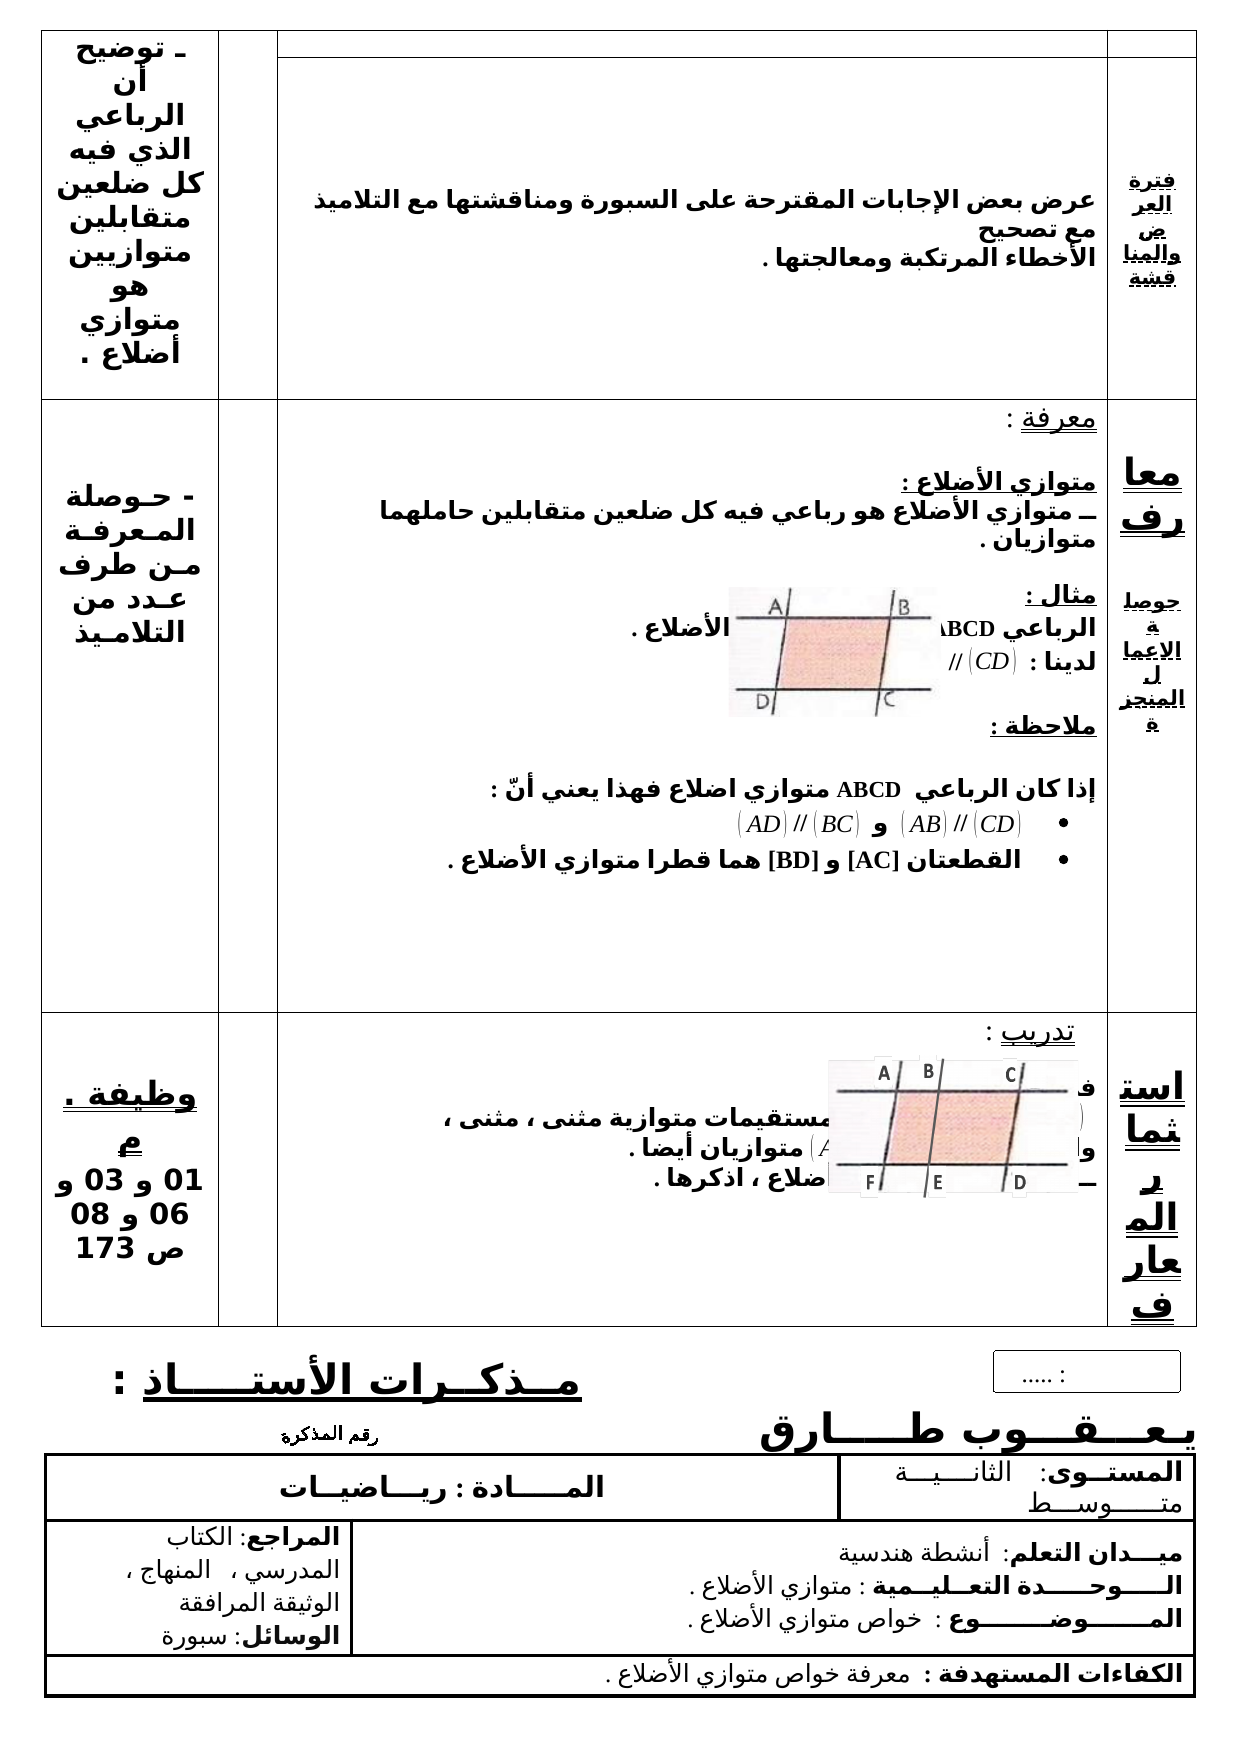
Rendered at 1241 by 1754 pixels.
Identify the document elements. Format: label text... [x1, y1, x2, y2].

picture [828, 1050, 1079, 1198]
table_cell معارف حوصلة الاعمال المنجزة [1108, 400, 1196, 1012]
table_cell الكفاءات المستهدفة : معرفة خواص متوازي الأضلاع . [47, 1657, 1193, 1694]
picture [728, 587, 942, 717]
table_cell فترة العرض والمناقشة [1108, 58, 1196, 399]
table_cell [219, 1013, 277, 1326]
table_cell - حـوصلة المـعرفـة مـن طرف عـدد من التلامـيذ [42, 400, 218, 1012]
table_cell عرض بعض الإجابات المقترحة على السبورة ومناقشتها مع التلاميذ مع تصحيح الأخطاء المرتكبة ومعالجتها . [278, 58, 1107, 399]
text مــذكــرات الأستـــــاذ : يـعـــقـــوب طـــــارق [41, 1356, 1199, 1453]
table_cell استثمار المعارف [1108, 1013, 1196, 1326]
table_cell تدريب : في الشكل الآتي : ، ، ثلاثة مستقيمات متوازية مثنى ، مثنى ، والمستقيمان ، متوازيان أيضا . ــ توجد ثلاث متوازيات أضلاع ، اذكرها . [278, 1013, 1107, 1326]
table_cell [219, 400, 277, 1012]
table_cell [278, 31, 1107, 57]
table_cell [1108, 31, 1196, 57]
table_cell ميـــدان التعلم: أنشطة هندسية الـــــوحـــــدة التعــليــمية : متوازي الأضلاع . المـــــــوضــــــــوع : خواص متوازي الأضلاع . [353, 1522, 1193, 1654]
table_cell المراجع: الكتاب المدرسي ، المنهاج ، الوثيقة المرافقة الوسائل: سبورة [47, 1522, 350, 1654]
table_cell معرفة : متوازي الأضلاع : ــ متوازي الأضلاع هو رباعي فيه كل ضلعين متقابلين حاملهما متوازيان . مثال : الرباعي ABCD المقابل متوازي الأضلاع . لدينا : // و // ملاحظة : إذا كان الرباعي ABCD متوازي اضلاع فهذا يعني أنّ : // و // القطعتان [AC] و [BD] هما قطرا متوازي الأضلاع . [278, 400, 1107, 1012]
table_header المـــــادة : ريـــاضيــات [47, 1456, 837, 1518]
table_cell وظيفة .م 01 و 03 و 06 و 08 ص 173 [42, 1013, 218, 1326]
table_header المستــوى: الثانــــيـــة متــــــوســـط [841, 1456, 1193, 1518]
